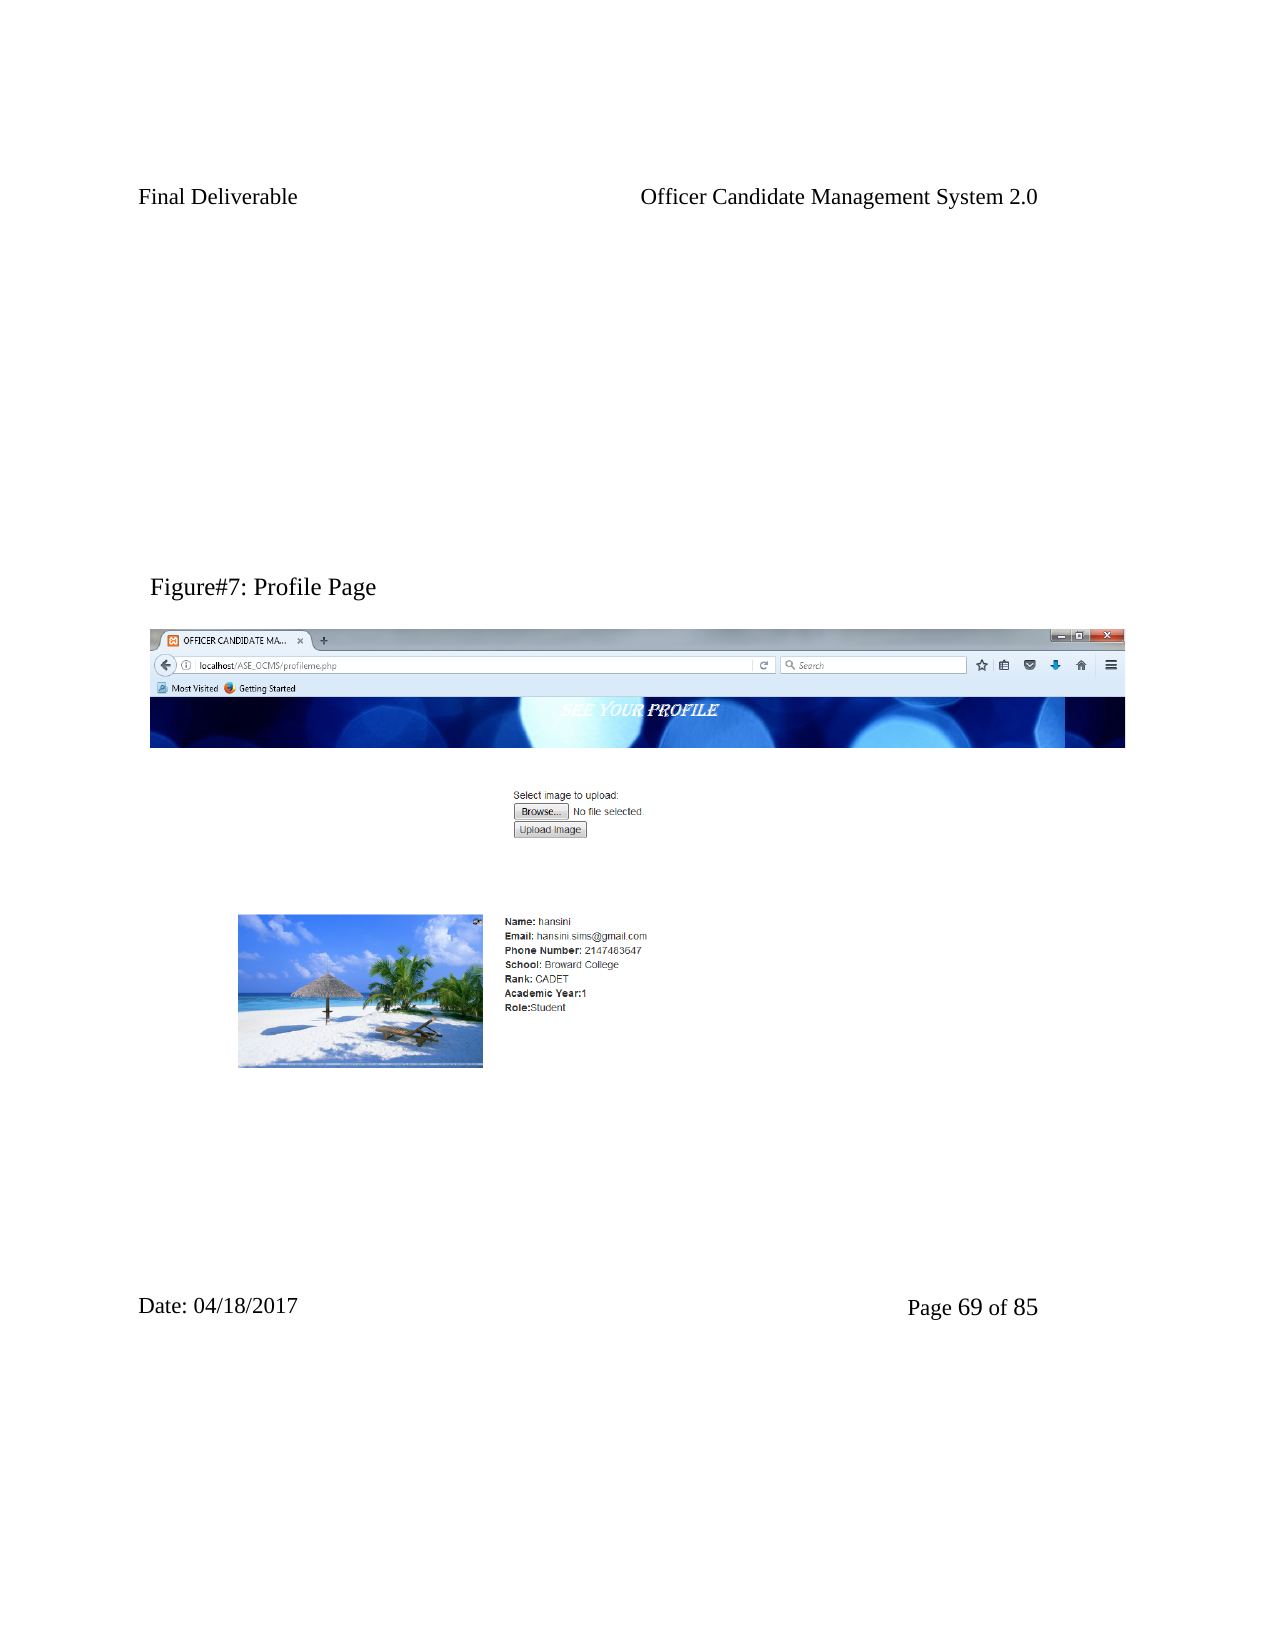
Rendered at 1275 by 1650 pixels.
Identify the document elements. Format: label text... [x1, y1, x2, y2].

text Figure#7: Profile Page [150, 572, 1125, 601]
picture [150, 629, 1125, 1178]
